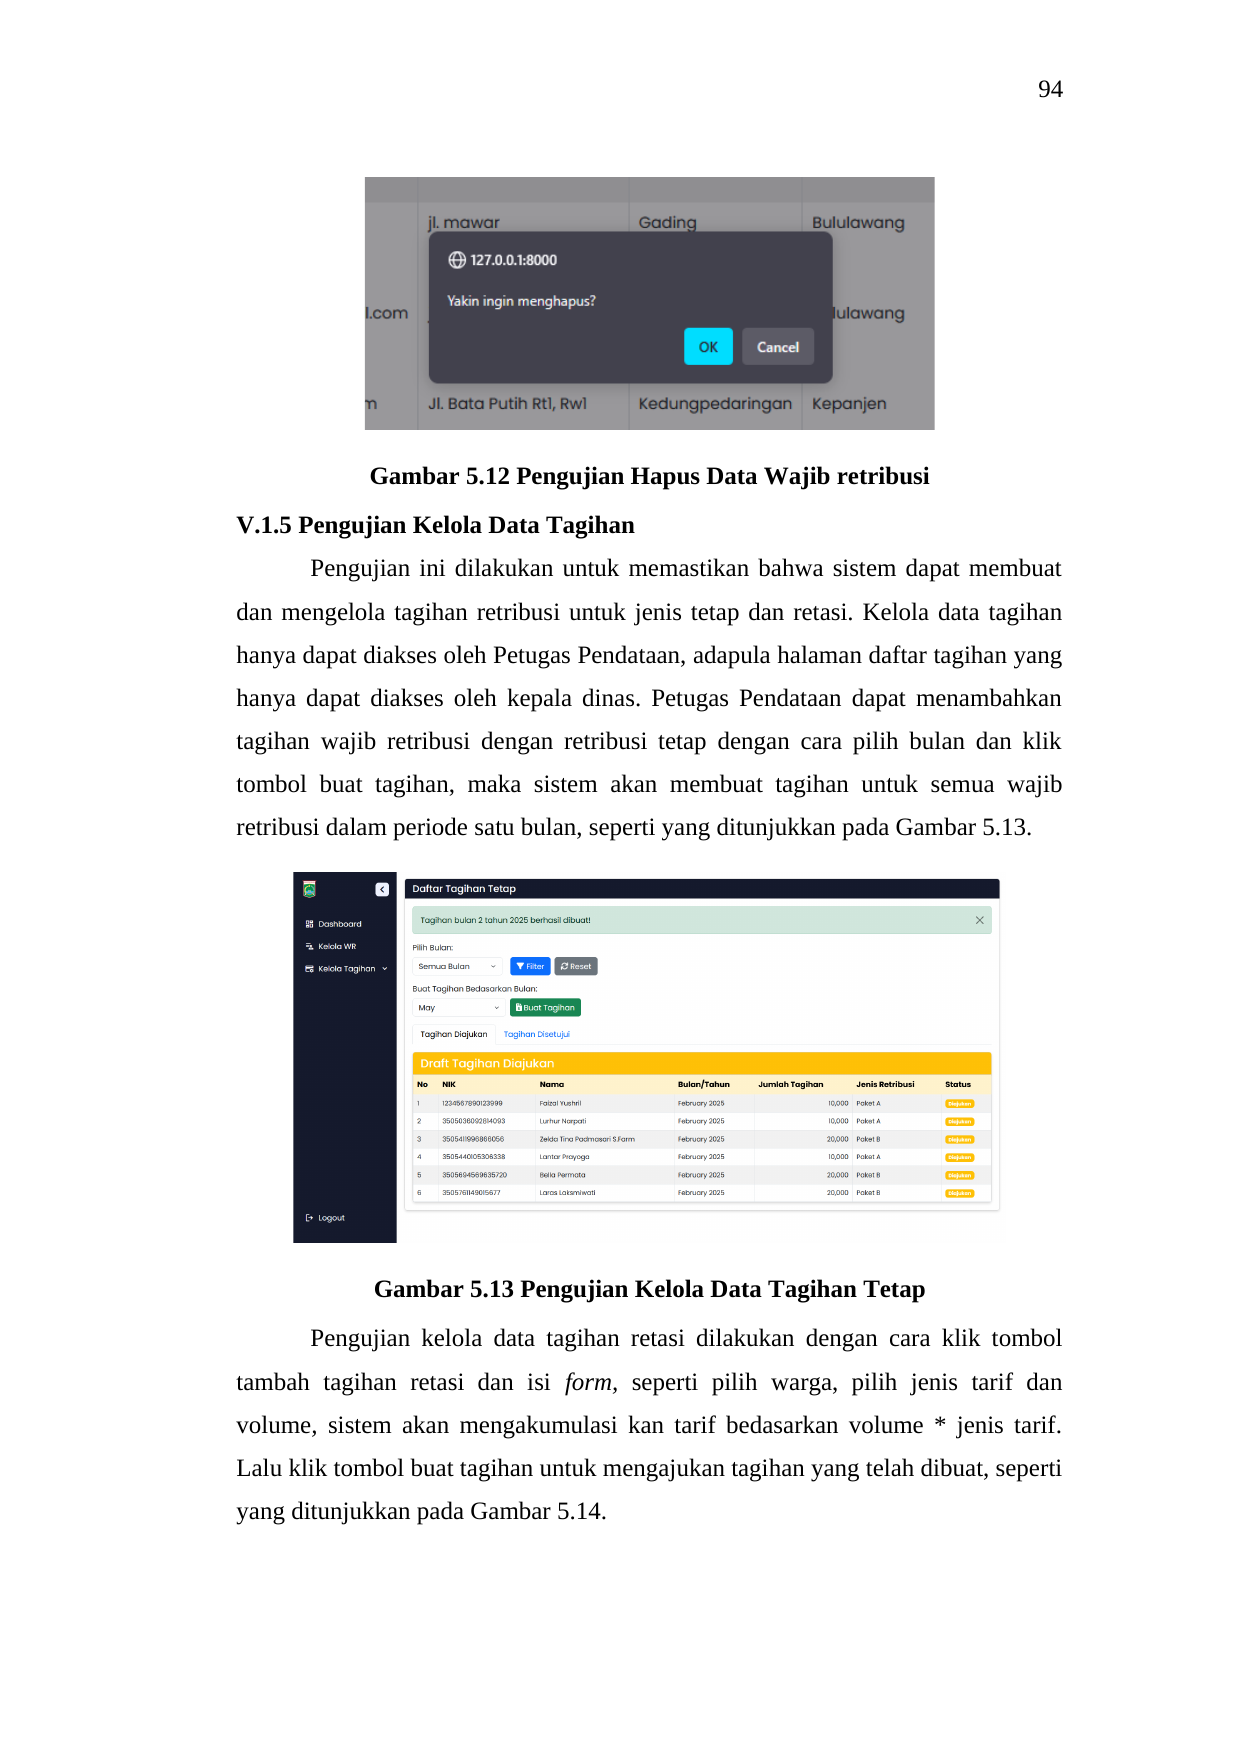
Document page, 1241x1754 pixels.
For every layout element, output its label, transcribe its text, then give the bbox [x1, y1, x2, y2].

text Pengujian ini dilakukan untuk memastikan bahwa sistem dapat membuat dan mengelola tagihan retribusi untuk jenis tetap dan retasi. Kelola data tagihan hanya dapat diakses oleh Petugas Pendataan, adapula halaman daftar tagihan yang hanya dapat diakses oleh kepala dinas. Petugas Pendataan dapat menambahkan tagihan wajib retribusi dengan retribusi tetap dengan cara pilih bulan dan klik tombol buat tagihan, maka sistem akan membuat tagihan untuk semua wajib retribusi dalam periode satu bulan, seperti yang ditunjukkan pada Gambar 5.13. [236, 553, 1063, 841]
picture [364, 177, 935, 430]
text Pengujian kelola data tagihan retasi dilakukan dengan cara klik tombol tambah tagihan retasi dan isi form, seperti pilih warga, pilih jenis tarif dan volume, sistem akan mengakumulasi kan tarif bedasarkan volume * jenis tarif. Lalu klik tombol buat tagihan untuk mengajukan tagihan yang telah dibuat, seperti yang ditunjukkan pada Gambar 5.14. [236, 1323, 1063, 1525]
text Gambar 5.13 Pengujian Kelola Data Tagihan Tetap [236, 1274, 1063, 1303]
text Gambar 5.12 Pengujian Hapus Data Wajib retribusi [236, 461, 1063, 489]
picture [293, 872, 1007, 1243]
subtitle Pengujian Kelola Data Tagihan [236, 510, 1063, 539]
